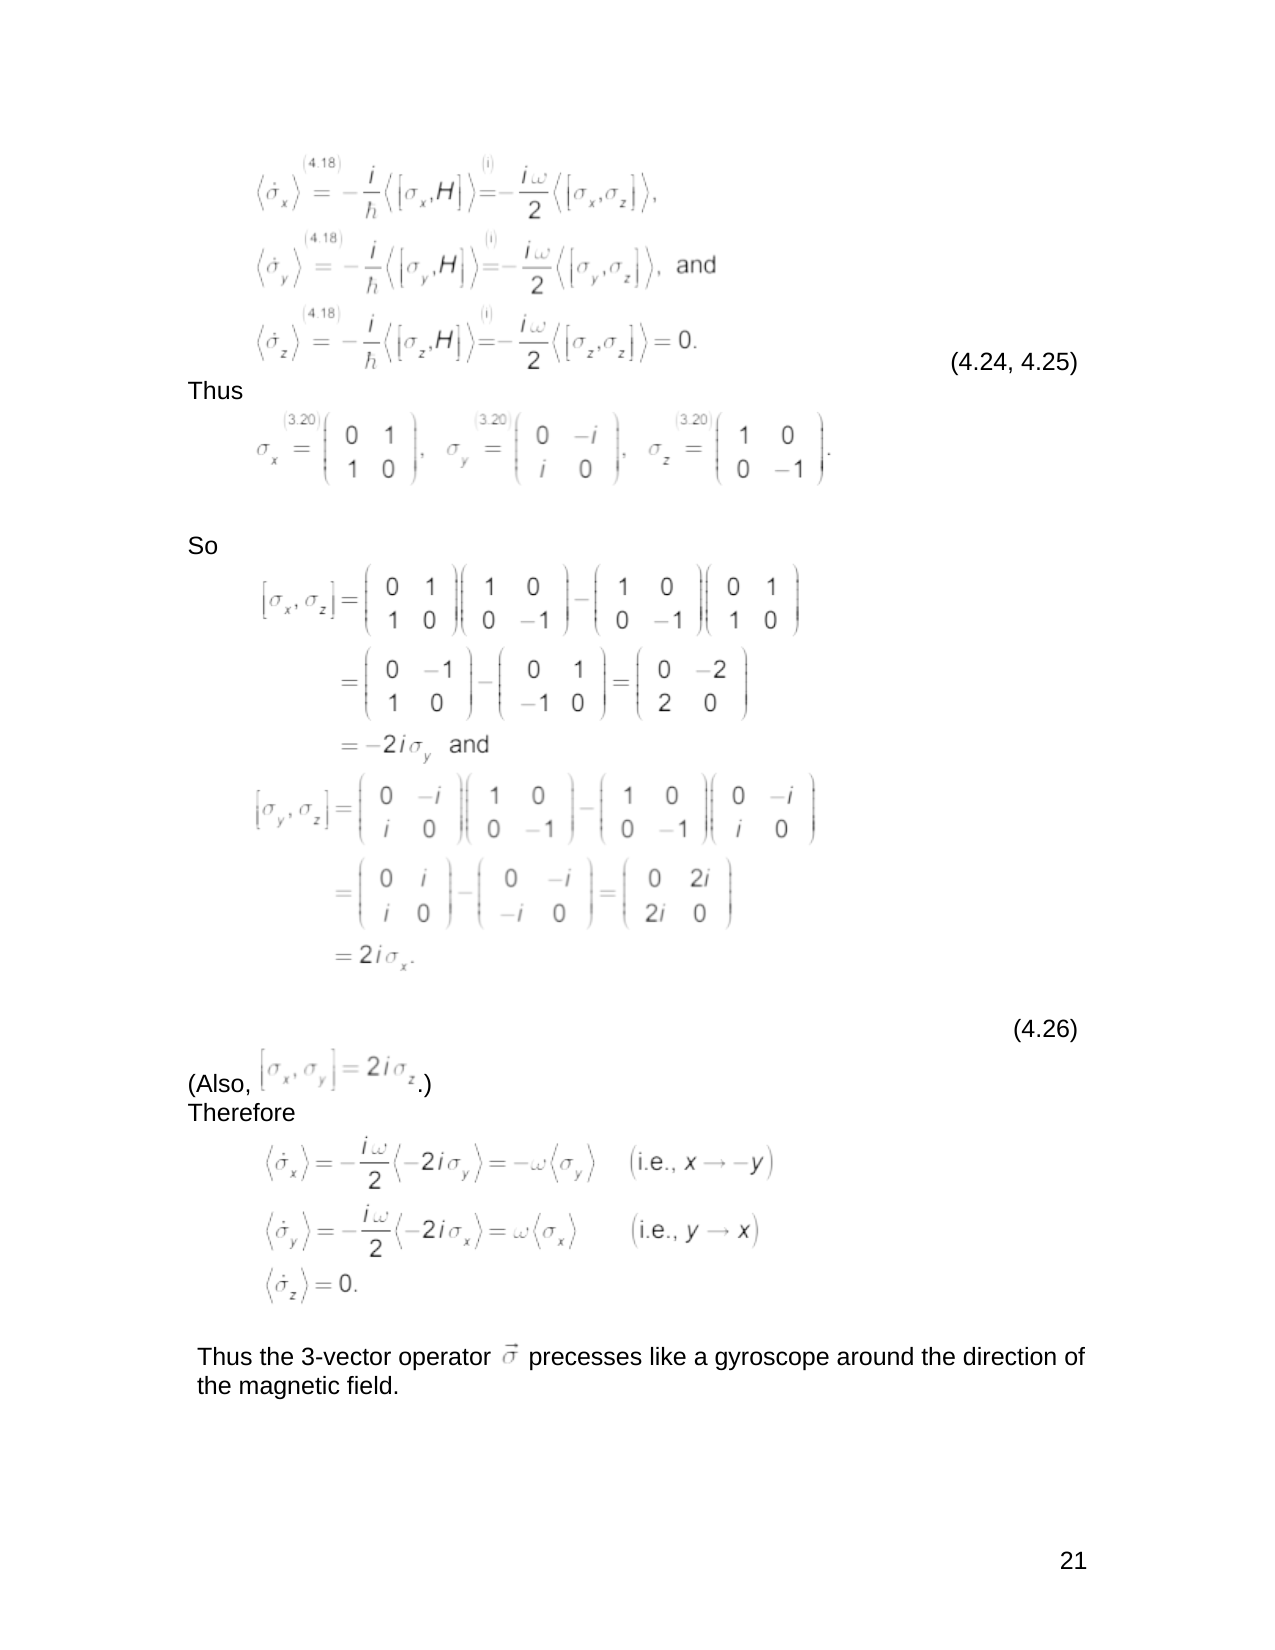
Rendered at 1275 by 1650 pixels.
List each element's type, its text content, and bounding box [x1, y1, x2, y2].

text Therefore [187, 1098, 1087, 1126]
text (4.26) [253, 768, 1087, 1042]
text (Also, .) [187, 1042, 1087, 1098]
text (4.24, 4.25) [187, 150, 1087, 376]
text Thus [187, 376, 1087, 405]
text Thus the 3-vector operator precesses like a gyroscope around the direction of the magnetic field. [197, 1336, 1087, 1399]
text So [187, 490, 1087, 560]
